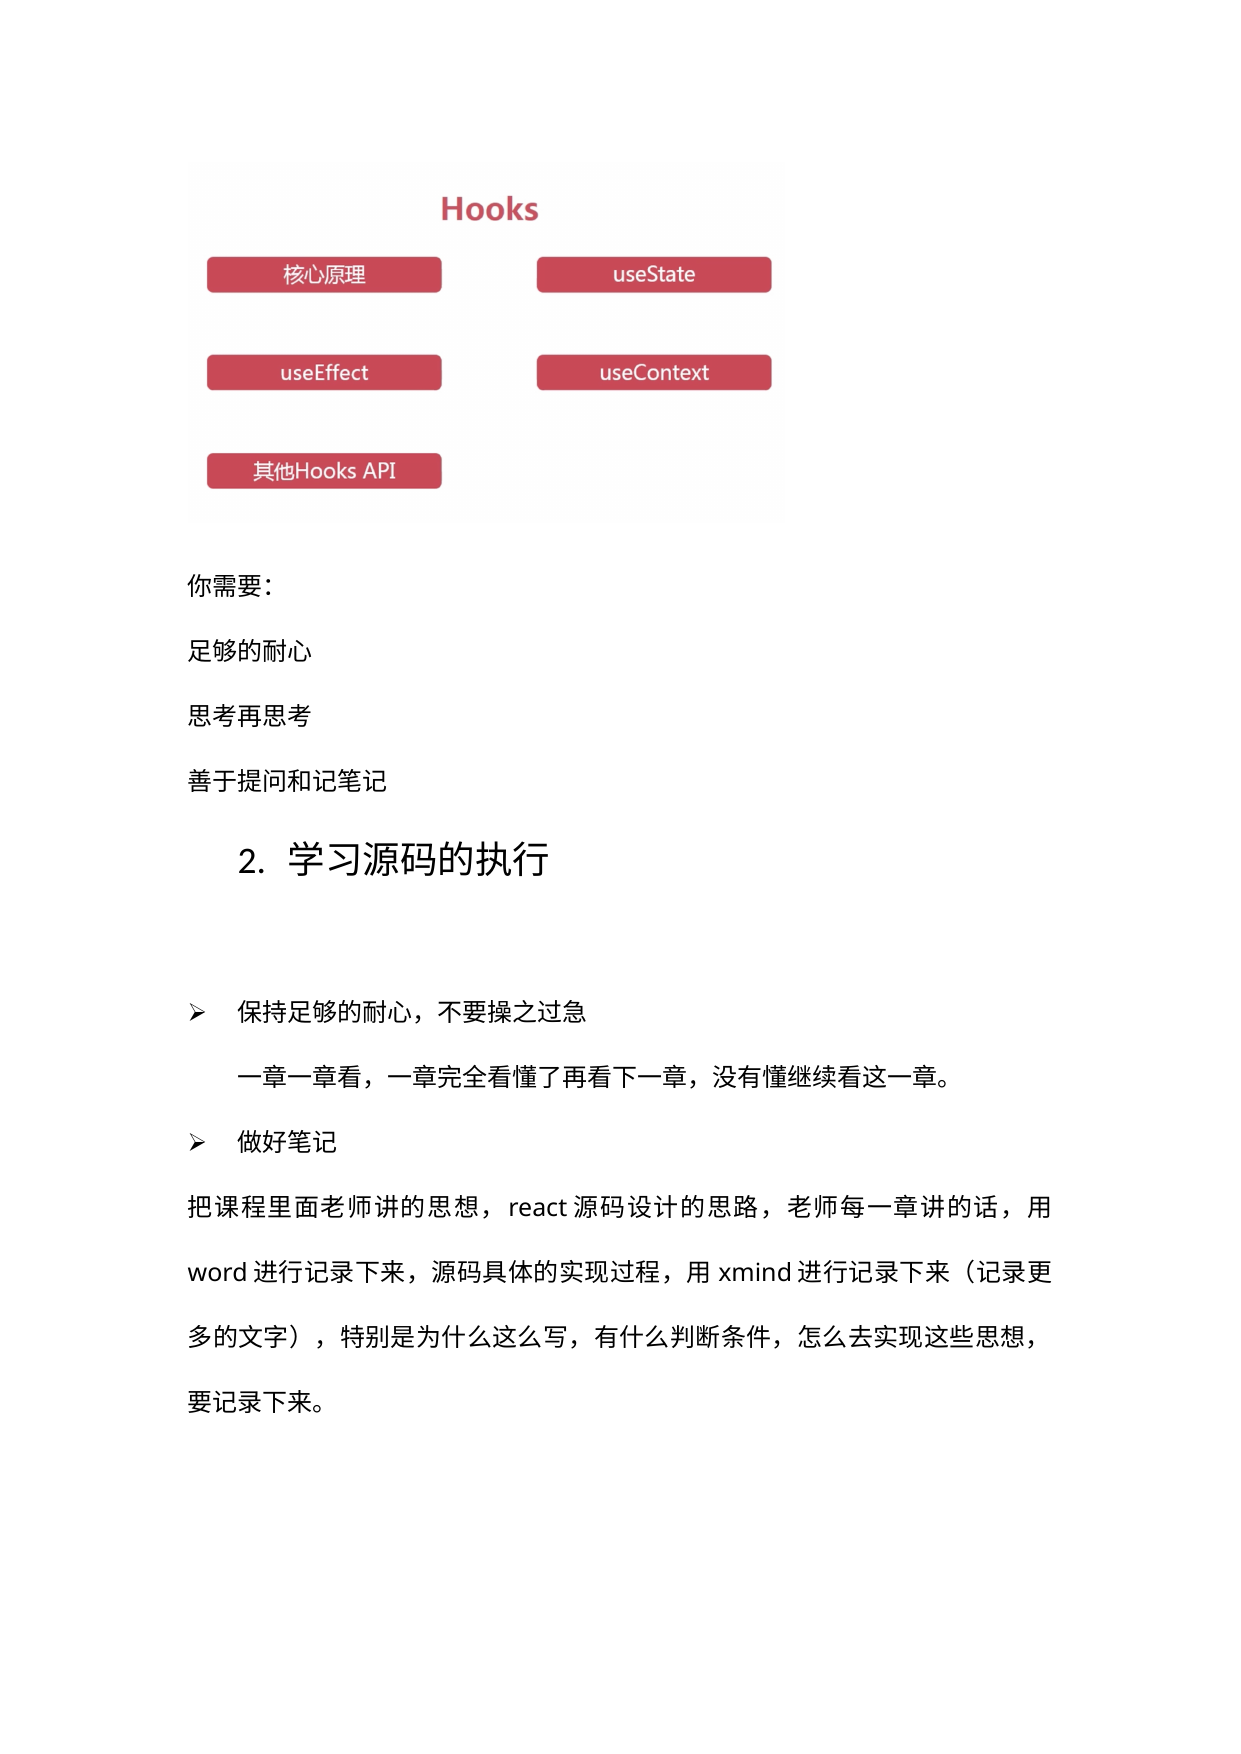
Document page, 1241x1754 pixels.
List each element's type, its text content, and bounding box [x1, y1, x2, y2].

subtitle 学习源码的执行 [237, 824, 1053, 889]
text 足够的耐心 [187, 617, 1053, 682]
text 思考再思考 [187, 682, 1053, 747]
text 善于提问和记笔记 [187, 747, 1053, 812]
list 一章一章看，一章完全看懂了再看下一章，没有懂继续看这一章。 [237, 1043, 1053, 1108]
text 把课程里面老师讲的思想，react源码设计的思路，老师每一章讲的话，用word进行记录下来，源码具体的实现过程，用xmind进行记录下来（记录更多的文字），特别是为什么这么写，有什么判断条件，怎么去实现这些思想，要记录下来。 [187, 1173, 1053, 1433]
text 你需要： [187, 552, 1053, 617]
list 保持足够的耐心，不要操之过急 [187, 978, 1053, 1043]
picture [187, 162, 786, 523]
list 做好笔记 [187, 1108, 1053, 1173]
